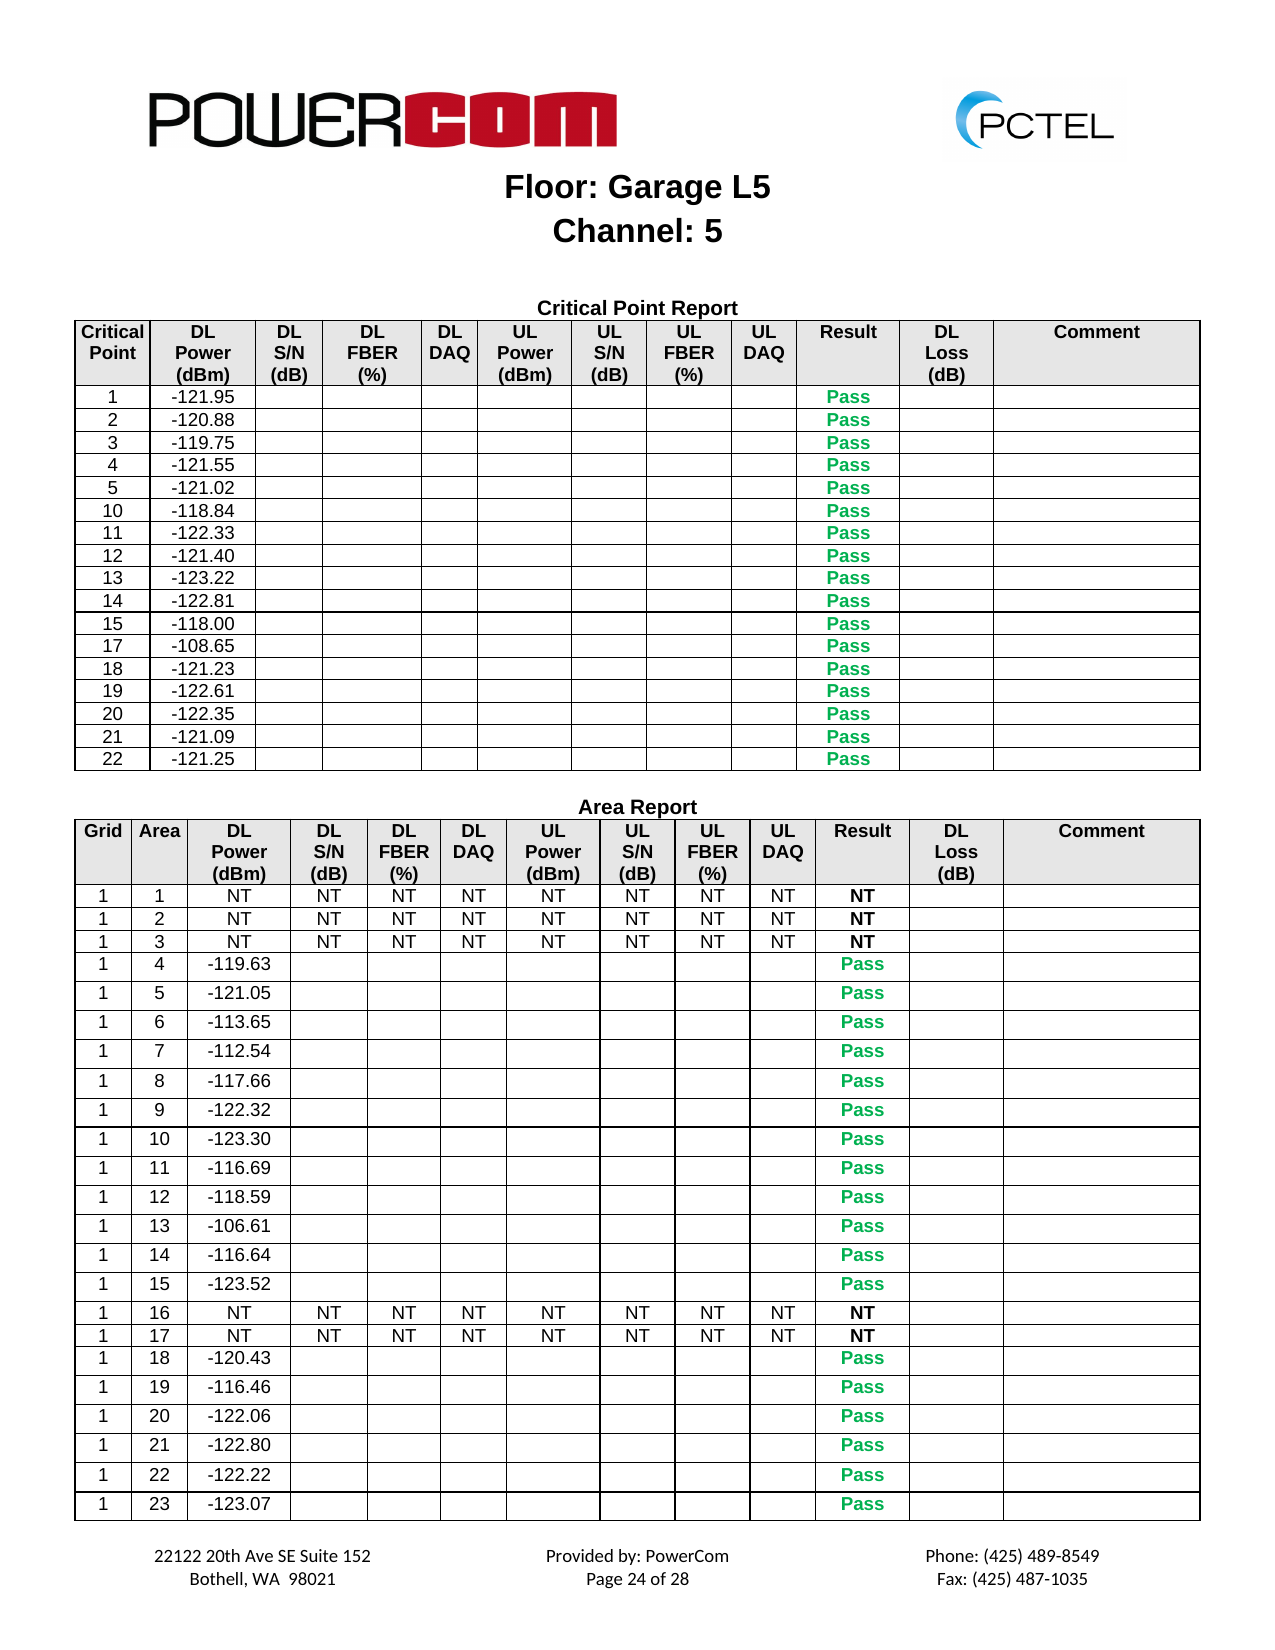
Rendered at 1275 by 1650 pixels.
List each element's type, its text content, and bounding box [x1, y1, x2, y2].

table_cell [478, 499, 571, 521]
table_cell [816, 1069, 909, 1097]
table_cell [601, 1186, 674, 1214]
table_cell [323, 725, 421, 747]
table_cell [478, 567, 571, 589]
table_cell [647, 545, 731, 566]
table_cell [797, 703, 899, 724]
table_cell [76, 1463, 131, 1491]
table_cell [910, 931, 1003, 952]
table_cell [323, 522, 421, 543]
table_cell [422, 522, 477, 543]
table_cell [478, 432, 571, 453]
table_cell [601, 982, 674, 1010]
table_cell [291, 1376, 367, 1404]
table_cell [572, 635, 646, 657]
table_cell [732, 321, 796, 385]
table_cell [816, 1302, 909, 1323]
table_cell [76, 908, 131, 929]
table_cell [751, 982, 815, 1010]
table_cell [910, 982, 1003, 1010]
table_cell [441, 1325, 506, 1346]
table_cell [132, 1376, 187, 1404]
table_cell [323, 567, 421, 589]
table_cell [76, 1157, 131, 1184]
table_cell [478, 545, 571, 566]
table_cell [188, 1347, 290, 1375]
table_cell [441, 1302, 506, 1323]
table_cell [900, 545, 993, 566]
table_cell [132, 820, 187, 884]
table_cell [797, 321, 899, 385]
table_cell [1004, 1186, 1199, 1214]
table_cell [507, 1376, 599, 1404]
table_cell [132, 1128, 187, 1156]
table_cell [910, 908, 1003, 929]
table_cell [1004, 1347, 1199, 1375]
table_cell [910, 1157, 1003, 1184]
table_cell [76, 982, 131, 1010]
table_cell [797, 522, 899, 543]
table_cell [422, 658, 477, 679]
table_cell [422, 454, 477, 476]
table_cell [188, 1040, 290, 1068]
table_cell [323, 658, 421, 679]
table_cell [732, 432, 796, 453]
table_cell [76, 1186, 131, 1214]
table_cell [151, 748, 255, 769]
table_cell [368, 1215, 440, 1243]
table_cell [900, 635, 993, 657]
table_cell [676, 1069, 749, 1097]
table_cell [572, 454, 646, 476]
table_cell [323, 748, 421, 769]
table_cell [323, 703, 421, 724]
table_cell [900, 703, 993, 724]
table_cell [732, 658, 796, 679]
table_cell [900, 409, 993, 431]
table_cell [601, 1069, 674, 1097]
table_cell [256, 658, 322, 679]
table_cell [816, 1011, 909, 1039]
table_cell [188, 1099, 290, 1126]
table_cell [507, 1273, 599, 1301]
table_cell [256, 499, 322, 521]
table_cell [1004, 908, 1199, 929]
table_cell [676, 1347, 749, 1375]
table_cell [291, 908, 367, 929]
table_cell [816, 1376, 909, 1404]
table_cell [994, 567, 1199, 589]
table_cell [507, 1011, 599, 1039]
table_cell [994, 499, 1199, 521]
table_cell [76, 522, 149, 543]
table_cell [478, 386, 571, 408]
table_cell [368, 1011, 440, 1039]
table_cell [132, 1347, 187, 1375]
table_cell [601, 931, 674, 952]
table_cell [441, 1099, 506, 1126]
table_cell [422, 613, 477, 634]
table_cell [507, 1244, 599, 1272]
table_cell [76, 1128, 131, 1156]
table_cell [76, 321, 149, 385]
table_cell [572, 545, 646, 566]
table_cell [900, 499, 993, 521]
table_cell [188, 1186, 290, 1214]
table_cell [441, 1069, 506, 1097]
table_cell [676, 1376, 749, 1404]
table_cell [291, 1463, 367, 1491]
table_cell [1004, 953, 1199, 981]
text Floor: Garage L5 [75, 121, 1200, 206]
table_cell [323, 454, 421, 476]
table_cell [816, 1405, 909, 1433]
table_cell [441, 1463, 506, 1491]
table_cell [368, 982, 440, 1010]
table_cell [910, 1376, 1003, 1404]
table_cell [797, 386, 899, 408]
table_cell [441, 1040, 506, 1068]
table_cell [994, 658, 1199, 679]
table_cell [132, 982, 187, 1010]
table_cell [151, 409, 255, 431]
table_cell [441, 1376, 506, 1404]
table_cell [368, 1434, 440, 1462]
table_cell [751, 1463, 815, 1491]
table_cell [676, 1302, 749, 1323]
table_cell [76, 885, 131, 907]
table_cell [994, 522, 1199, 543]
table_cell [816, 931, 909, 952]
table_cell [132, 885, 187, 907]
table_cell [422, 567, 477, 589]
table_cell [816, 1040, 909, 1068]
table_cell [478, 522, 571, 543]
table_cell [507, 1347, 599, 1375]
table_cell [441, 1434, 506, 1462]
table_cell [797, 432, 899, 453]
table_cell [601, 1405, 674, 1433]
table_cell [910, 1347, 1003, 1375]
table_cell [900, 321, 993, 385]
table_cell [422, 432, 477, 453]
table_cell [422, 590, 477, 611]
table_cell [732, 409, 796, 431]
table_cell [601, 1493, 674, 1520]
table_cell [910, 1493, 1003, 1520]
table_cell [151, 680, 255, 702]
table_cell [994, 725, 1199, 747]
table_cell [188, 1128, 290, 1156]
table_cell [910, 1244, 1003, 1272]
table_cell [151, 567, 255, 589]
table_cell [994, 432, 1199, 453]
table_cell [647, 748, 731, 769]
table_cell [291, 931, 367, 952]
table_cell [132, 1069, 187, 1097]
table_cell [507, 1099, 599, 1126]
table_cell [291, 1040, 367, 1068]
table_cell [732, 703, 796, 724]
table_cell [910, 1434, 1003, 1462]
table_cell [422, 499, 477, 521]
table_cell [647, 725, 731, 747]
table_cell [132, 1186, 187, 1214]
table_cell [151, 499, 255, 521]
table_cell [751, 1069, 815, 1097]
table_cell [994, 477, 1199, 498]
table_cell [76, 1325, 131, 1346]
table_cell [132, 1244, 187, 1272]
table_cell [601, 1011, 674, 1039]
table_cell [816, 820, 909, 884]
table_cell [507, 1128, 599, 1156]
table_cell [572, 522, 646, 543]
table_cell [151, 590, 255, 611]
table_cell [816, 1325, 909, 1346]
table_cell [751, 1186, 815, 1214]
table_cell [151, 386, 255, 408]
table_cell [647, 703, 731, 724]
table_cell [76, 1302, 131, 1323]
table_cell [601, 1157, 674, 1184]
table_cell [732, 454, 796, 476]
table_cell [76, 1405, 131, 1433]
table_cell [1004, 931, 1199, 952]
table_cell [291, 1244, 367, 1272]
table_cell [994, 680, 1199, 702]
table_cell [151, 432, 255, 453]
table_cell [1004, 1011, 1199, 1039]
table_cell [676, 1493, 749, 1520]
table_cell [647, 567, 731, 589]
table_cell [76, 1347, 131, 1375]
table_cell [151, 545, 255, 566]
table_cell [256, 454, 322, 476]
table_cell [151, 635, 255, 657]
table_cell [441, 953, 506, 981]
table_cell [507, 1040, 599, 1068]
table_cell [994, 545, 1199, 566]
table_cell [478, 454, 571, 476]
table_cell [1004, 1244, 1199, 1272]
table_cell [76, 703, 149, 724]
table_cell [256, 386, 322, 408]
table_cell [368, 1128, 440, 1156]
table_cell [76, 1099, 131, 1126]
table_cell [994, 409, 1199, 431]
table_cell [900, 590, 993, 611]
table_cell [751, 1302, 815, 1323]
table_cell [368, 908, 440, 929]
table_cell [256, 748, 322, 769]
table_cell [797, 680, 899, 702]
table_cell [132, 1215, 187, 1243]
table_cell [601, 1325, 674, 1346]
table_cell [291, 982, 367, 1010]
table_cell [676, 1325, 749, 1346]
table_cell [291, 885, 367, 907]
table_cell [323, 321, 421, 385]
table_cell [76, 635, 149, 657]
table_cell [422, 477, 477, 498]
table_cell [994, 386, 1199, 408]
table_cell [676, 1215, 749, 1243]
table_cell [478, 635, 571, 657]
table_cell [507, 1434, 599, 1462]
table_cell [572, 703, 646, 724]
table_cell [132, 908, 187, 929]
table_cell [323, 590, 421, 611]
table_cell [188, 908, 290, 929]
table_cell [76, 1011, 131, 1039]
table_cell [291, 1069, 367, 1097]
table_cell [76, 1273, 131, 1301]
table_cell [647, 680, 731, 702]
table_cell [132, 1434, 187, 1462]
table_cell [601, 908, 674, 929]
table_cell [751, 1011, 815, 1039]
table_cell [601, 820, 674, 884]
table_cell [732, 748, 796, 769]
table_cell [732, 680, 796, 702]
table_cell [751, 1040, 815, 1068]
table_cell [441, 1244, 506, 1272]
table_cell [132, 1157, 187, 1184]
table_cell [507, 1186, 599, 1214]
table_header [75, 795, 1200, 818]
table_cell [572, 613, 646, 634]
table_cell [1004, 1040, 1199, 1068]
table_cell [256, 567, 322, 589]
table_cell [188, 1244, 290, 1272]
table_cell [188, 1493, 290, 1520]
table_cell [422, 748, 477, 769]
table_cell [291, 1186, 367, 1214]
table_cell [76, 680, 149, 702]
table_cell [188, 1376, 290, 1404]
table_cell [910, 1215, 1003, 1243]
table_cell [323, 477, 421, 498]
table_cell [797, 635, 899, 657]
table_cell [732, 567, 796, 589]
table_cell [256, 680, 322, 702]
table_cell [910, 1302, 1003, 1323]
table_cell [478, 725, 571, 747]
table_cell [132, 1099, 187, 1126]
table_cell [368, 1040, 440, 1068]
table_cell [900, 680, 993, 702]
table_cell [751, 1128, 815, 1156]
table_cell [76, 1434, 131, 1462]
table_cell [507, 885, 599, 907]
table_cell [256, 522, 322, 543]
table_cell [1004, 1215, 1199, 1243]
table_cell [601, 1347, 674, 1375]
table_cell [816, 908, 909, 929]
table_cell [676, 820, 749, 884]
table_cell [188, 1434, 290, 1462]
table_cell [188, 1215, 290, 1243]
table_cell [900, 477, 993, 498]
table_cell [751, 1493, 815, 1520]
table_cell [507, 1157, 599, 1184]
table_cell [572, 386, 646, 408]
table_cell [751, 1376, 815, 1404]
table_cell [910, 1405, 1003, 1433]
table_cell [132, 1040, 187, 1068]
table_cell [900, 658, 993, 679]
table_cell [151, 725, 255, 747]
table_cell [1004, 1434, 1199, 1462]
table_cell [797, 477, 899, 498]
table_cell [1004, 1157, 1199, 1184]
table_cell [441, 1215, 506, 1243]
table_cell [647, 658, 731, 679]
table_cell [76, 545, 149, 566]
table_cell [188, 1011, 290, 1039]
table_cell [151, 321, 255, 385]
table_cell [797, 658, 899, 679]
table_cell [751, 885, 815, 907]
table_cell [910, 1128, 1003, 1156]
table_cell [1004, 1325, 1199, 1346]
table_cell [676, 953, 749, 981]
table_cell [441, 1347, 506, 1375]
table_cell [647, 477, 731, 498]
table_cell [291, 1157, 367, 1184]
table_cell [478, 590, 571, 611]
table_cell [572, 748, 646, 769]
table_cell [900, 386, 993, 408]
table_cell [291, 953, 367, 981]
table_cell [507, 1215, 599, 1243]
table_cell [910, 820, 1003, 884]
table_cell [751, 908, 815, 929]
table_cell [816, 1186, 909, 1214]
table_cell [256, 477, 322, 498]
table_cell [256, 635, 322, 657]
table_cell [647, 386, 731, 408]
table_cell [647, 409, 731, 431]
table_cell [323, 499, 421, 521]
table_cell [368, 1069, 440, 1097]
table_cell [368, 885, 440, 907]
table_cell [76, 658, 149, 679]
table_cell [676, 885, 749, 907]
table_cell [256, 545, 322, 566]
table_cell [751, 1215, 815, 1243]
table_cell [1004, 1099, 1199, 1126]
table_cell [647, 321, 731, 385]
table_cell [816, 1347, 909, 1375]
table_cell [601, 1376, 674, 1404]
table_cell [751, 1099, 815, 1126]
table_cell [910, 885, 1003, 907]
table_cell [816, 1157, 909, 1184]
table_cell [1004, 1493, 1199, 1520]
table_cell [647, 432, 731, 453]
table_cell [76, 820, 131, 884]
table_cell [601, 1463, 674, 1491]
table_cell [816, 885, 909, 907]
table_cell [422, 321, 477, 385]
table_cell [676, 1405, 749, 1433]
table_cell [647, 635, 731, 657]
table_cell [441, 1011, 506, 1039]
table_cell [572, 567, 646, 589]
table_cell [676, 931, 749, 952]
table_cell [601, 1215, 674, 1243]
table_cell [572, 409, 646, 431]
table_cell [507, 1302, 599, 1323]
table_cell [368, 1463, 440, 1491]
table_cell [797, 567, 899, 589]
picture [148, 91, 617, 148]
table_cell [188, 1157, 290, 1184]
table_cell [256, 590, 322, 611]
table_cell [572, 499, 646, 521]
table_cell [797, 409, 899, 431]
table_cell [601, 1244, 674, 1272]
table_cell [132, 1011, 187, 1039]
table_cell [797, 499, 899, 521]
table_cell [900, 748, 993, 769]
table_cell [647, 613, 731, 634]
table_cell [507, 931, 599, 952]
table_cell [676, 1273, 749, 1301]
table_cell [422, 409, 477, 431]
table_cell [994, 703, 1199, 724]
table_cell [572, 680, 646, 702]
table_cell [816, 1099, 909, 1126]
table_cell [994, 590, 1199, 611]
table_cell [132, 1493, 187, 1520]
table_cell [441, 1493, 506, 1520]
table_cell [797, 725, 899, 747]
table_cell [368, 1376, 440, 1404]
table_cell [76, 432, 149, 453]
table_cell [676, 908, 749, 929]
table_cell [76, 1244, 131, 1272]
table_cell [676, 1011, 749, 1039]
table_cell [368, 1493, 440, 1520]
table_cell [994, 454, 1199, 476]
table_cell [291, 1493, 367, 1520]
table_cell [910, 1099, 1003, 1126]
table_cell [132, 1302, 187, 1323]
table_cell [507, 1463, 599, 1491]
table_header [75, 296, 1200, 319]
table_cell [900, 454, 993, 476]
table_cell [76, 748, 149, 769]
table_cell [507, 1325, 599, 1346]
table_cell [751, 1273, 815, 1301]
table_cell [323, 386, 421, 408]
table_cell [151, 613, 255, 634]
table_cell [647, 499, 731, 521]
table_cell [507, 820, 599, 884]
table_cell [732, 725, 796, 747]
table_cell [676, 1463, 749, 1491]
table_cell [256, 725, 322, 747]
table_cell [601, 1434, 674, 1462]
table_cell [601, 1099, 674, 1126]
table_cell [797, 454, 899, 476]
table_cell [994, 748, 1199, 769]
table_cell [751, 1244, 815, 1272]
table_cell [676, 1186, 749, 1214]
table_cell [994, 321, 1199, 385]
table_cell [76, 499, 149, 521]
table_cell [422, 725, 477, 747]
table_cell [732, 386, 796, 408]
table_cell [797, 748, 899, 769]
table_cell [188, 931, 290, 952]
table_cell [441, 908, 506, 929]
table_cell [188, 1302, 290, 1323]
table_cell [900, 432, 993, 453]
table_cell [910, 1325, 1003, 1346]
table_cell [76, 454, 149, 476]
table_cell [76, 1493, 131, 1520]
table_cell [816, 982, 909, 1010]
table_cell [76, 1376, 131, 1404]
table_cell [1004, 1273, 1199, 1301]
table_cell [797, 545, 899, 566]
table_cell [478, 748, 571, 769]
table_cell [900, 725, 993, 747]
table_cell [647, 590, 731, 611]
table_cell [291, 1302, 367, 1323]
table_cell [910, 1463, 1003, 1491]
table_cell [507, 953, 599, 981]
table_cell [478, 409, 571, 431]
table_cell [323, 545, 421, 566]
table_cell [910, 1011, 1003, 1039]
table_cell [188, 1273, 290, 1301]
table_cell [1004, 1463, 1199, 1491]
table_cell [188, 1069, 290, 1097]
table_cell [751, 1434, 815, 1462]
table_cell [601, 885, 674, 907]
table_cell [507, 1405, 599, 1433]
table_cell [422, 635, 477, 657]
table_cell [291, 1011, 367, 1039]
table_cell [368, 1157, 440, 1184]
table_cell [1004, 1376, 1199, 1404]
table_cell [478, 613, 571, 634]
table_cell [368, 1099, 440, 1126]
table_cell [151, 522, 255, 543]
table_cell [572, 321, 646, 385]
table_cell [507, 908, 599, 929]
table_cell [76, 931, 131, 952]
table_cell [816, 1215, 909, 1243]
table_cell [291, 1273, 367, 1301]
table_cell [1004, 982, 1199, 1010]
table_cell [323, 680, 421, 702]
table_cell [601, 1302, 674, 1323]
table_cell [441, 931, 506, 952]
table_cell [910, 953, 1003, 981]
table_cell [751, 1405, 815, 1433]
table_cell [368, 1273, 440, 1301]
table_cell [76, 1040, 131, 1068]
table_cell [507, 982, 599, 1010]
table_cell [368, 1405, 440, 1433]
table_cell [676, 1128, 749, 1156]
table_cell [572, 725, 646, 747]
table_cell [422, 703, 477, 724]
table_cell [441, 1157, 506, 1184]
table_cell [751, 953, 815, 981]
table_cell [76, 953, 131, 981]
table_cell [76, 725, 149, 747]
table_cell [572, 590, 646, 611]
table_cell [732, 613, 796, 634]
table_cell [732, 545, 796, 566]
text Channel: 5 [75, 211, 1200, 250]
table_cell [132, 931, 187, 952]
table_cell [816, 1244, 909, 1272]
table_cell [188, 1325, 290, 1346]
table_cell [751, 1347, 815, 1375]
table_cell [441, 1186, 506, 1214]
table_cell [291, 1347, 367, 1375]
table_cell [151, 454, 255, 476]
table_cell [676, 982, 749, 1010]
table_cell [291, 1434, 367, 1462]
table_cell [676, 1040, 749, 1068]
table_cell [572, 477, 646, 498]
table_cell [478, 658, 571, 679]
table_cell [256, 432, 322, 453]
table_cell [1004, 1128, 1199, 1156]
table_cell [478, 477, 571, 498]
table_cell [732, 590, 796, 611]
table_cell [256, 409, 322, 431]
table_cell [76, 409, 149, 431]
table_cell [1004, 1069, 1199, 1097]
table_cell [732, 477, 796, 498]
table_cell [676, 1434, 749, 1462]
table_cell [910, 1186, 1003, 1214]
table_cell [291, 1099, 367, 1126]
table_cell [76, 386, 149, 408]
picture [942, 77, 1127, 162]
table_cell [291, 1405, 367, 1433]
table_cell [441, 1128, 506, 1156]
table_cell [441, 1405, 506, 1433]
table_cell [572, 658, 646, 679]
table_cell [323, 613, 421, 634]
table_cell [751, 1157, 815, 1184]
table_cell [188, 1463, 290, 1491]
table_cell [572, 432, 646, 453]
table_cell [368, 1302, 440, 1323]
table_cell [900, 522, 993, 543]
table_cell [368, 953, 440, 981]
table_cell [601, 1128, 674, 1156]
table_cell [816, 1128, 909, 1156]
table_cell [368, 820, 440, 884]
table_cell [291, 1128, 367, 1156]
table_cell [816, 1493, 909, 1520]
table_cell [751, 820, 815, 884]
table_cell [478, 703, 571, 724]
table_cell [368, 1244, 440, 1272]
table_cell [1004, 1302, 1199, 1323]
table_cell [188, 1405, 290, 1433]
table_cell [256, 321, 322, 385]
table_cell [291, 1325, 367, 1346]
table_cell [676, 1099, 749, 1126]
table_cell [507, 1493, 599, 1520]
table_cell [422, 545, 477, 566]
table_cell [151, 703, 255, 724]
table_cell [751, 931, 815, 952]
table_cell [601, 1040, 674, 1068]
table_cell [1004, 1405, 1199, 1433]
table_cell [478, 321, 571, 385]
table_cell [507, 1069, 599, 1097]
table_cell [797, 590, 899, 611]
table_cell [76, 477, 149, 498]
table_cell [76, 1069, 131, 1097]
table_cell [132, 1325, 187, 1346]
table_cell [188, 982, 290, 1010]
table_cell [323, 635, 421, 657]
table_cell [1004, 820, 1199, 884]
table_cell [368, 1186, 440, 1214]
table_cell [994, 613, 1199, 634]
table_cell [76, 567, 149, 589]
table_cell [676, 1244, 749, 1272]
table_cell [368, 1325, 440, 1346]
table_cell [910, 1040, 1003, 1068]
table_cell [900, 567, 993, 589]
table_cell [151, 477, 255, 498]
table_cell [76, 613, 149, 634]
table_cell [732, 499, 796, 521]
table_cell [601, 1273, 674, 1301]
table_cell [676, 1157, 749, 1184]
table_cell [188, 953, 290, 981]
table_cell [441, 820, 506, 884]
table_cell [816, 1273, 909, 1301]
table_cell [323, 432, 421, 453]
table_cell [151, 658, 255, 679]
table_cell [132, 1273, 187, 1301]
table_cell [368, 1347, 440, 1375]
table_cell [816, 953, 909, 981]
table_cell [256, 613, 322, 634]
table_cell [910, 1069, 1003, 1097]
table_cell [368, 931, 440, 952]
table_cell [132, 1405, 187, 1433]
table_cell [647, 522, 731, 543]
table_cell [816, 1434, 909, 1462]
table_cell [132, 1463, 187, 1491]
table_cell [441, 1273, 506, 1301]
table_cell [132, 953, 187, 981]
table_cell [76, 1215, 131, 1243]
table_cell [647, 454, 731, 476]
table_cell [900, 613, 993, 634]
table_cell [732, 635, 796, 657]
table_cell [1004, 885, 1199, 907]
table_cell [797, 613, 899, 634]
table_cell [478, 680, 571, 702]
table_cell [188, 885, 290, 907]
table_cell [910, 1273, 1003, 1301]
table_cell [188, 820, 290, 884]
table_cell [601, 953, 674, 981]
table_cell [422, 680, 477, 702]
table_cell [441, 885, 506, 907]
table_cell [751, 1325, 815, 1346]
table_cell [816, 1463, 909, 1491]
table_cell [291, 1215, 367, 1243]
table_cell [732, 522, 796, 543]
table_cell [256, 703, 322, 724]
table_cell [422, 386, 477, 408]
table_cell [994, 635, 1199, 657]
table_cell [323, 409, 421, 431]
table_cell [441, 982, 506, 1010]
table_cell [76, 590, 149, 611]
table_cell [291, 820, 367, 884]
